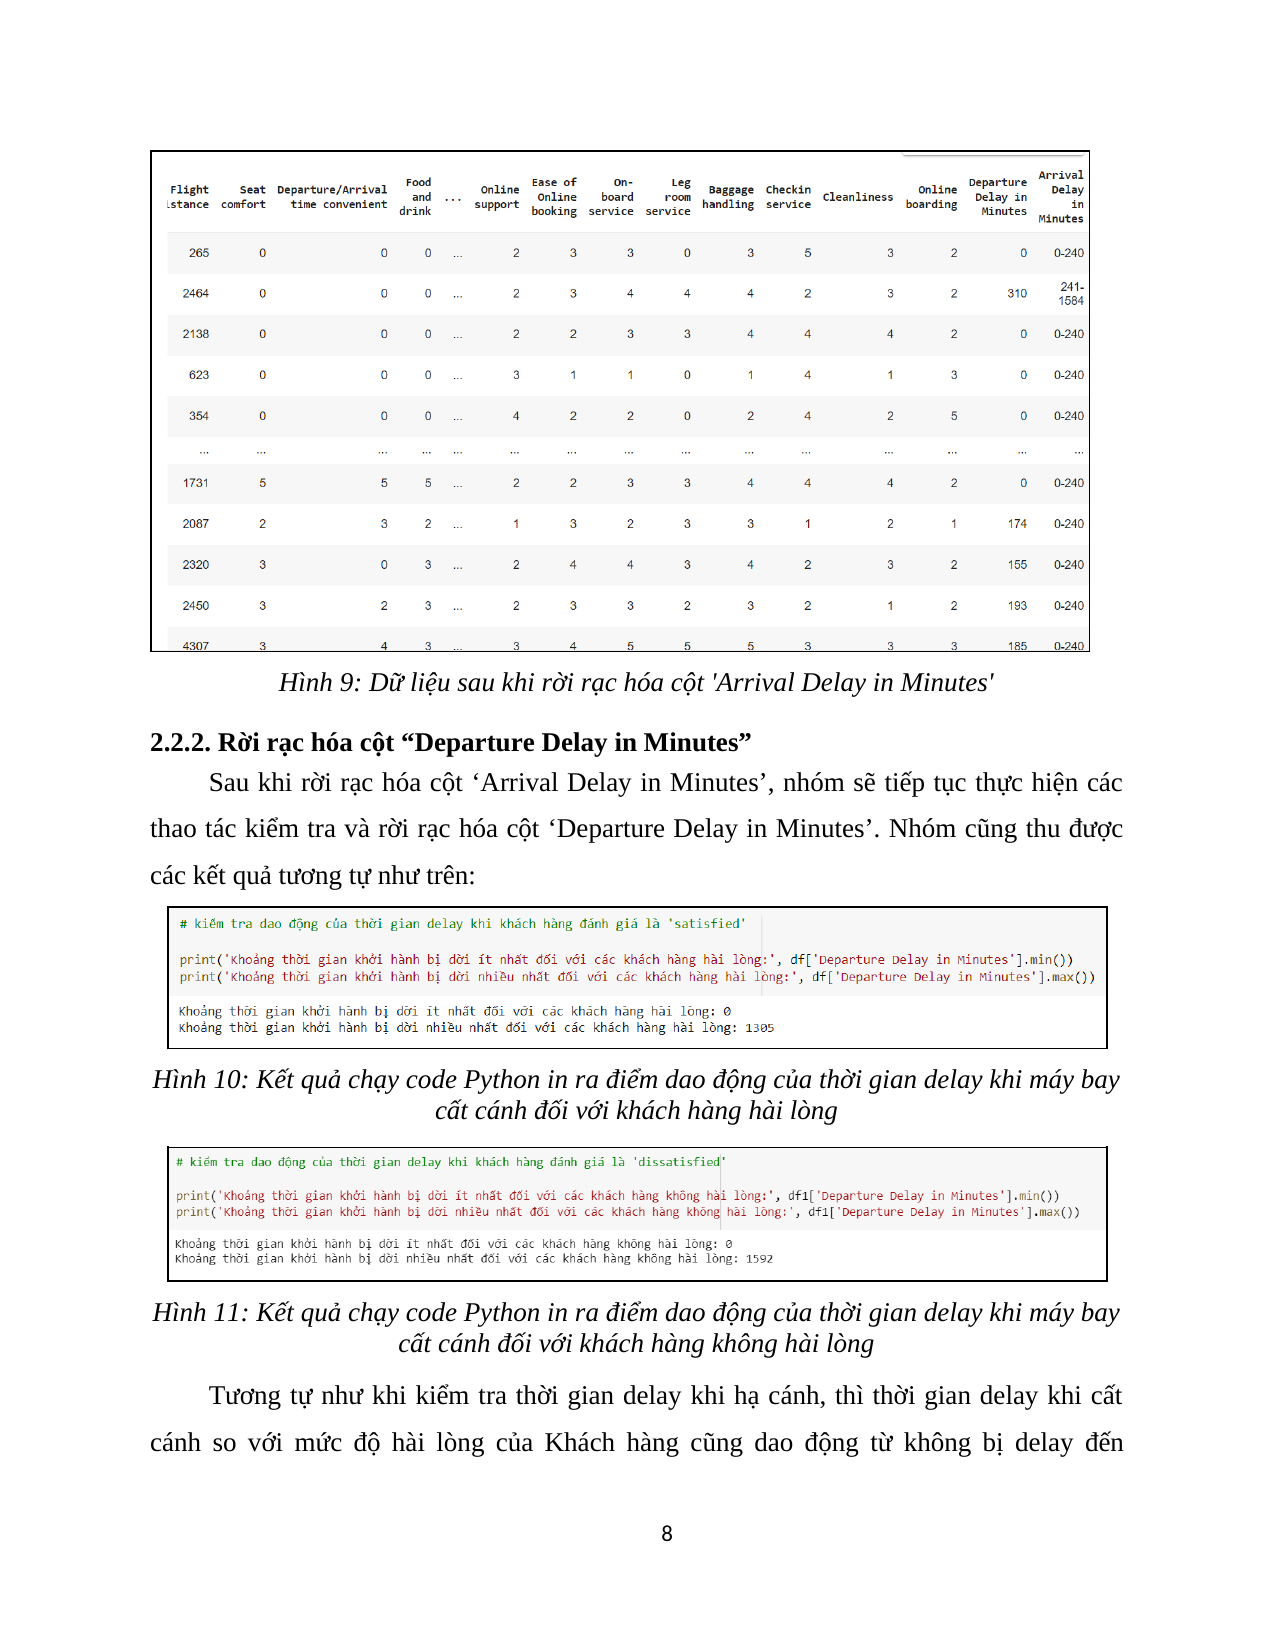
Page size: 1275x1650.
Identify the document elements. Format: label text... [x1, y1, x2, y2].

text Sau khi rời rạc hóa cột ‘Arrival Delay in Minutes’, nhóm sẽ tiếp tục thực hiện các thao tác kiểm tra và rời rạc hóa cột ‘Departure Delay in Minutes’. Nhóm cũng thu được các kết quả tương tự như trên: [150, 766, 1125, 890]
text Hình 11: Kết quả chạy code Python in ra điểm dao động của thời gian delay khi máy bay cất cánh đối với khách hàng không hài lòng [150, 1296, 1125, 1358]
picture [152, 152, 1089, 651]
text Hình 10: Kết quả chạy code Python in ra điểm dao động của thời gian delay khi máy bay cất cánh đối với khách hàng hài lòng [150, 1063, 1125, 1126]
subtitle 2.2.2. Rời rạc hóa cột “Departure Delay in Minutes” [150, 726, 1125, 758]
picture [169, 1148, 1106, 1280]
text Hình 9: Dữ liệu sau khi rời rạc hóa cột 'Arrival Delay in Minutes' [150, 666, 1125, 697]
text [150, 1379, 1125, 1457]
picture [169, 908, 1106, 1048]
